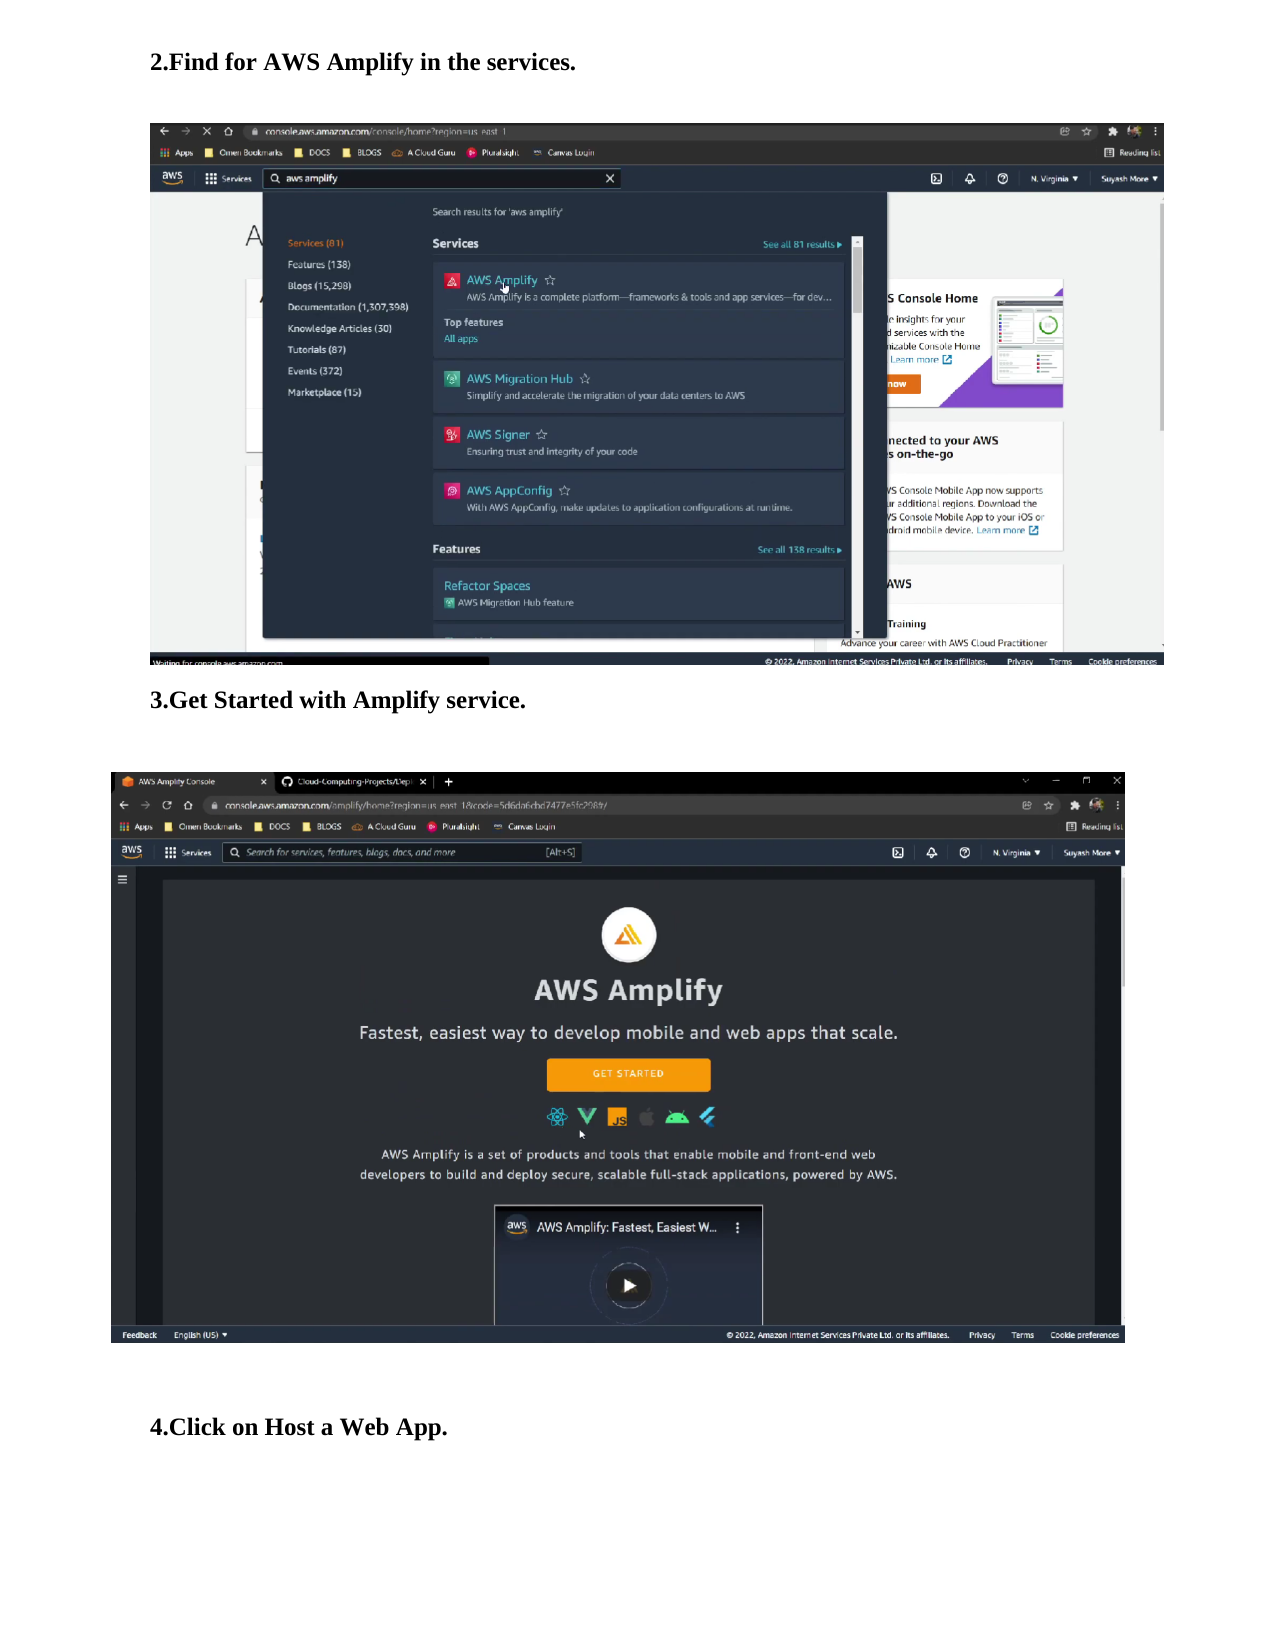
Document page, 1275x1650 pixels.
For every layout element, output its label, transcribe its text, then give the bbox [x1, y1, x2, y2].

text 3.Get Started with Amplify service. [150, 665, 1125, 714]
text 2.Find for AWS Amplify in the services. [150, 47, 1125, 76]
picture [111, 772, 1125, 1343]
text 4.Click on Host a Web App. [150, 1412, 1125, 1441]
picture [150, 123, 1164, 665]
